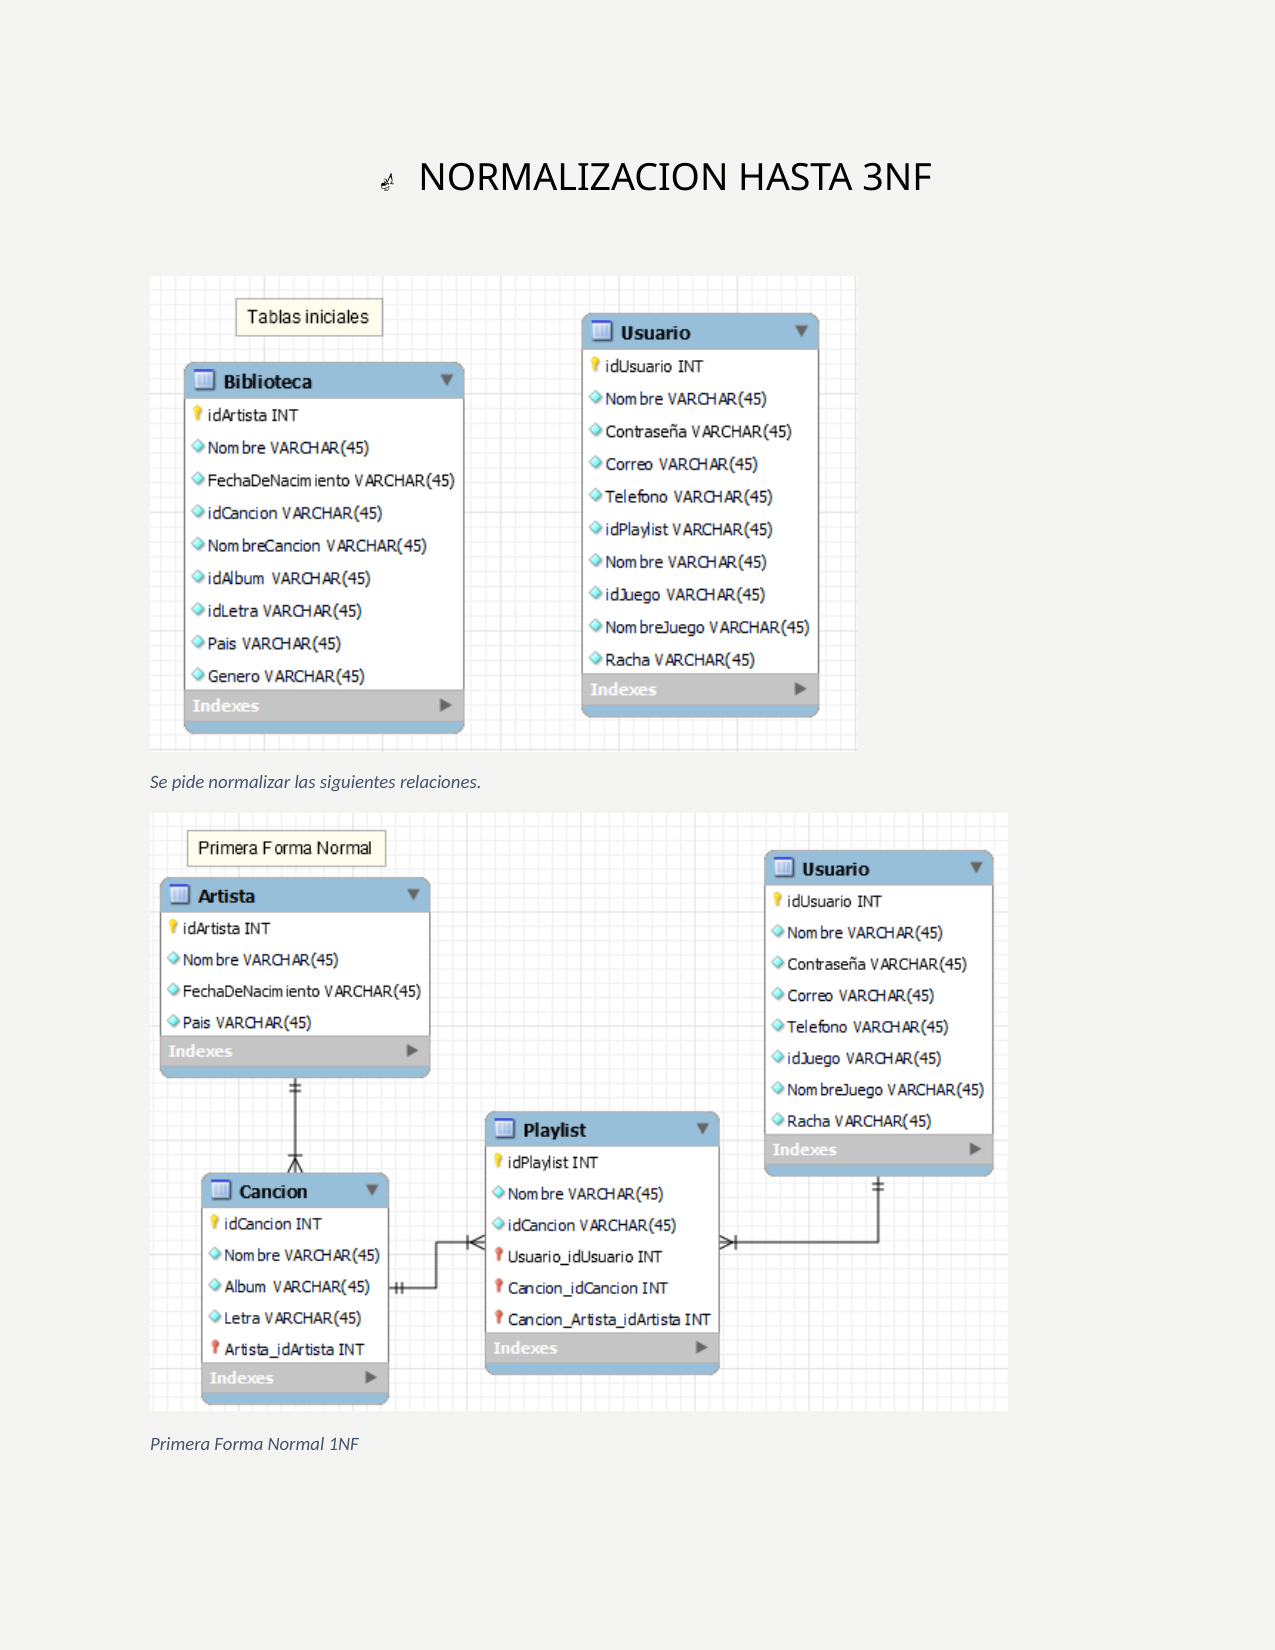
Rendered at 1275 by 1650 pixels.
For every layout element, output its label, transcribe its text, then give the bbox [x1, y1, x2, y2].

picture [381, 173, 394, 191]
picture [150, 813, 1008, 1411]
text Primera Forma Normal 1NF [150, 1432, 1125, 1455]
list NORMALIZACION HASTA 3NF [187, 150, 1125, 201]
text Se pide normalizar las siguientes relaciones. [150, 770, 1125, 793]
picture [150, 276, 858, 752]
